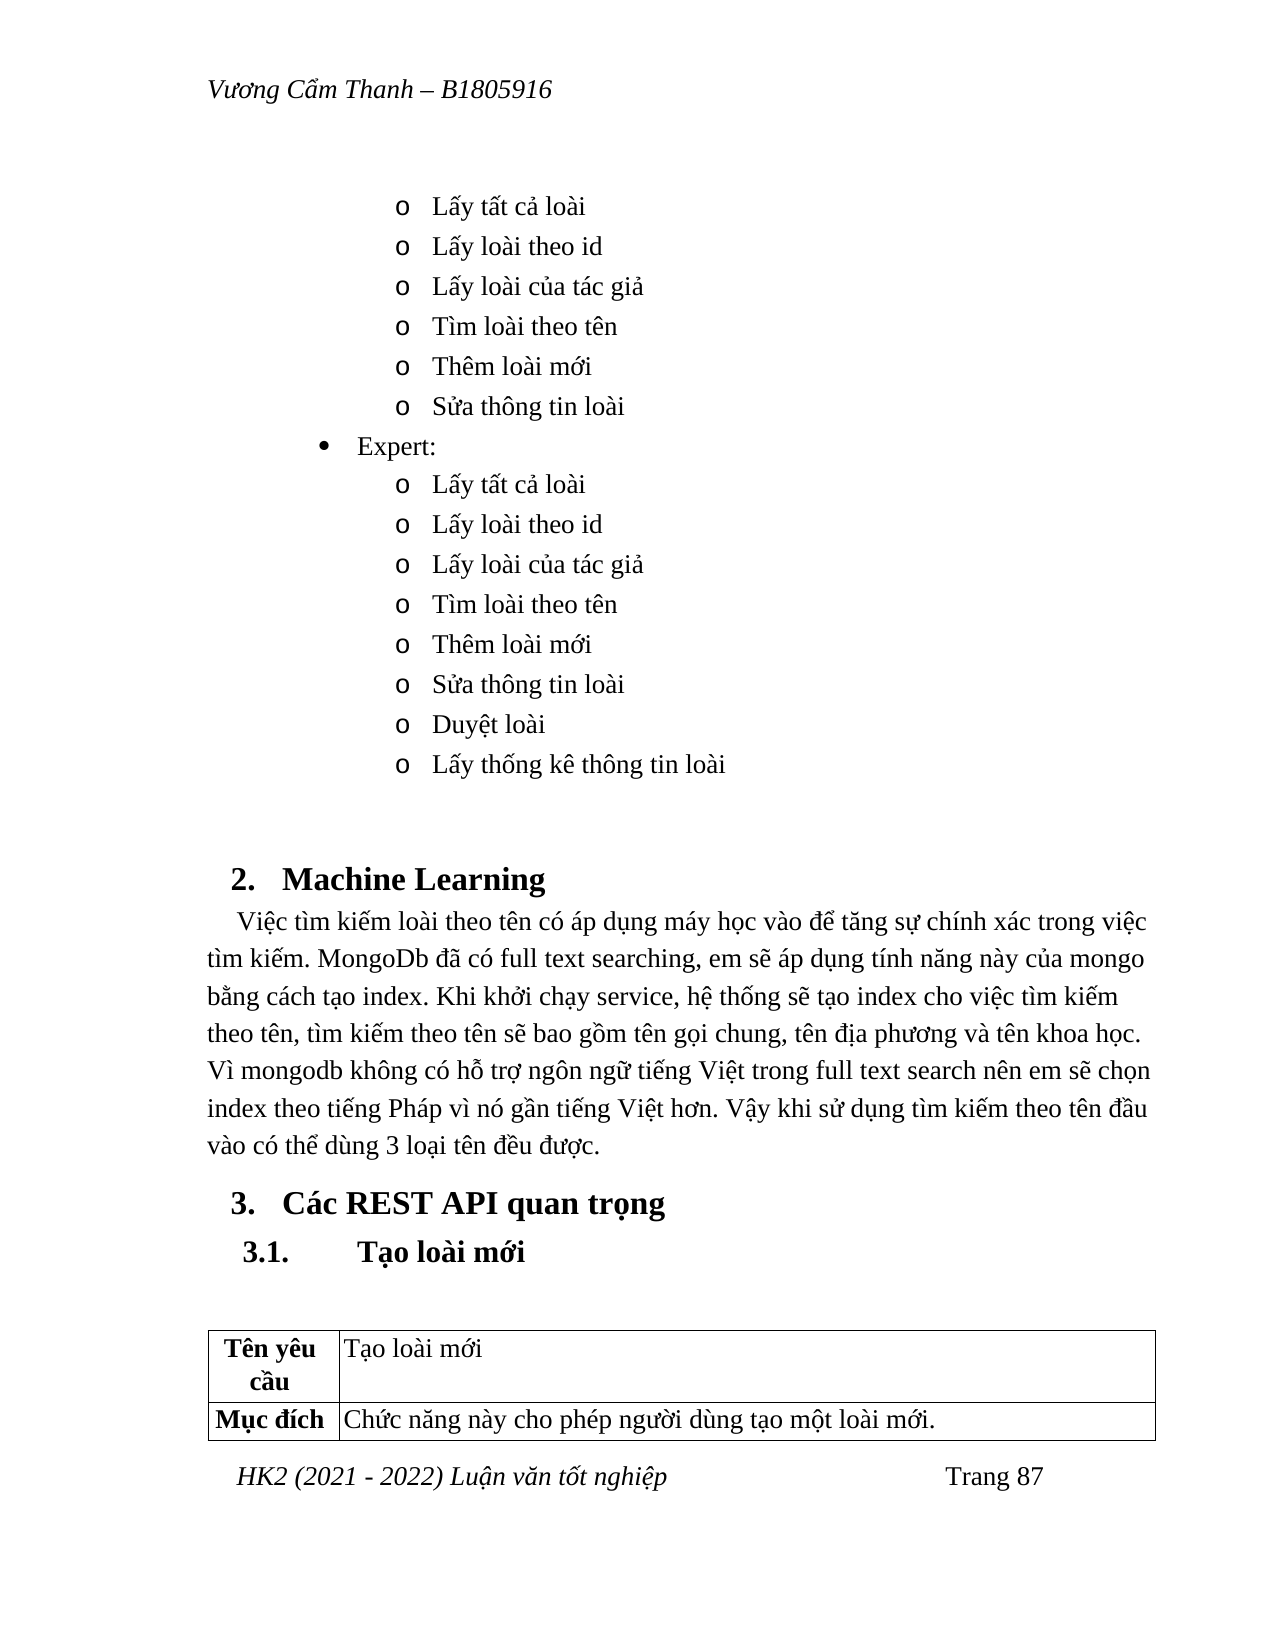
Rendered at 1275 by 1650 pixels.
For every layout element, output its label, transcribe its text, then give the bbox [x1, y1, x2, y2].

list Lấy loài của tác giả [394, 270, 1157, 303]
table_header Tạo loài mới [340, 1331, 1155, 1402]
list Sửa thông tin loài [394, 668, 1157, 702]
list Thêm loài mới [394, 628, 1157, 662]
table_header Tên yêu cầu [209, 1331, 339, 1402]
list Sửa thông tin loài [394, 390, 1157, 424]
list Duyệt loài [394, 708, 1157, 742]
list Tìm loài theo tên [394, 588, 1157, 622]
text Việc tìm kiếm loài theo tên có áp dụng máy học vào để tăng sự chính xác trong việc tìm kiếm. MongoDb đã có full text searching, em sẽ áp dụng tính năng này của mongo bằng cách tạo index. Khi khởi chạy service, hệ thống sẽ tạo index cho việc tìm kiếm theo tên, tìm kiếm theo tên sẽ bao gồm tên gọi chung, tên địa phương và tên khoa học. Vì mongodb không có hỗ trợ ngôn ngữ tiếng Việt trong full text search nên em sẽ chọn index theo tiếng Pháp vì nó gần tiếng Việt hơn. Vậy khi sử dụng tìm kiếm theo tên đầu vào có thể dùng 3 loại tên đều được. [207, 905, 1157, 1160]
list Tìm loài theo tên [394, 310, 1157, 343]
list Lấy tất cả loài [394, 190, 1157, 223]
list Lấy thống kê thông tin loài [394, 749, 1157, 782]
table_cell Mục đích [209, 1403, 339, 1439]
list Thêm loài mới [394, 350, 1157, 384]
list Lấy tất cả loài [394, 468, 1157, 501]
list Expert: [319, 430, 1157, 462]
list Lấy loài của tác giả [394, 548, 1157, 582]
subtitle Machine Learning [230, 859, 1157, 898]
subtitle Các REST API quan trọng [230, 1183, 1157, 1221]
subtitle Tạo loài mới [236, 1233, 1157, 1269]
table_cell Chức năng này cho phép người dùng tạo một loài mới. [340, 1403, 1155, 1439]
list Lấy loài theo id [394, 508, 1157, 541]
list Lấy loài theo id [394, 230, 1157, 263]
